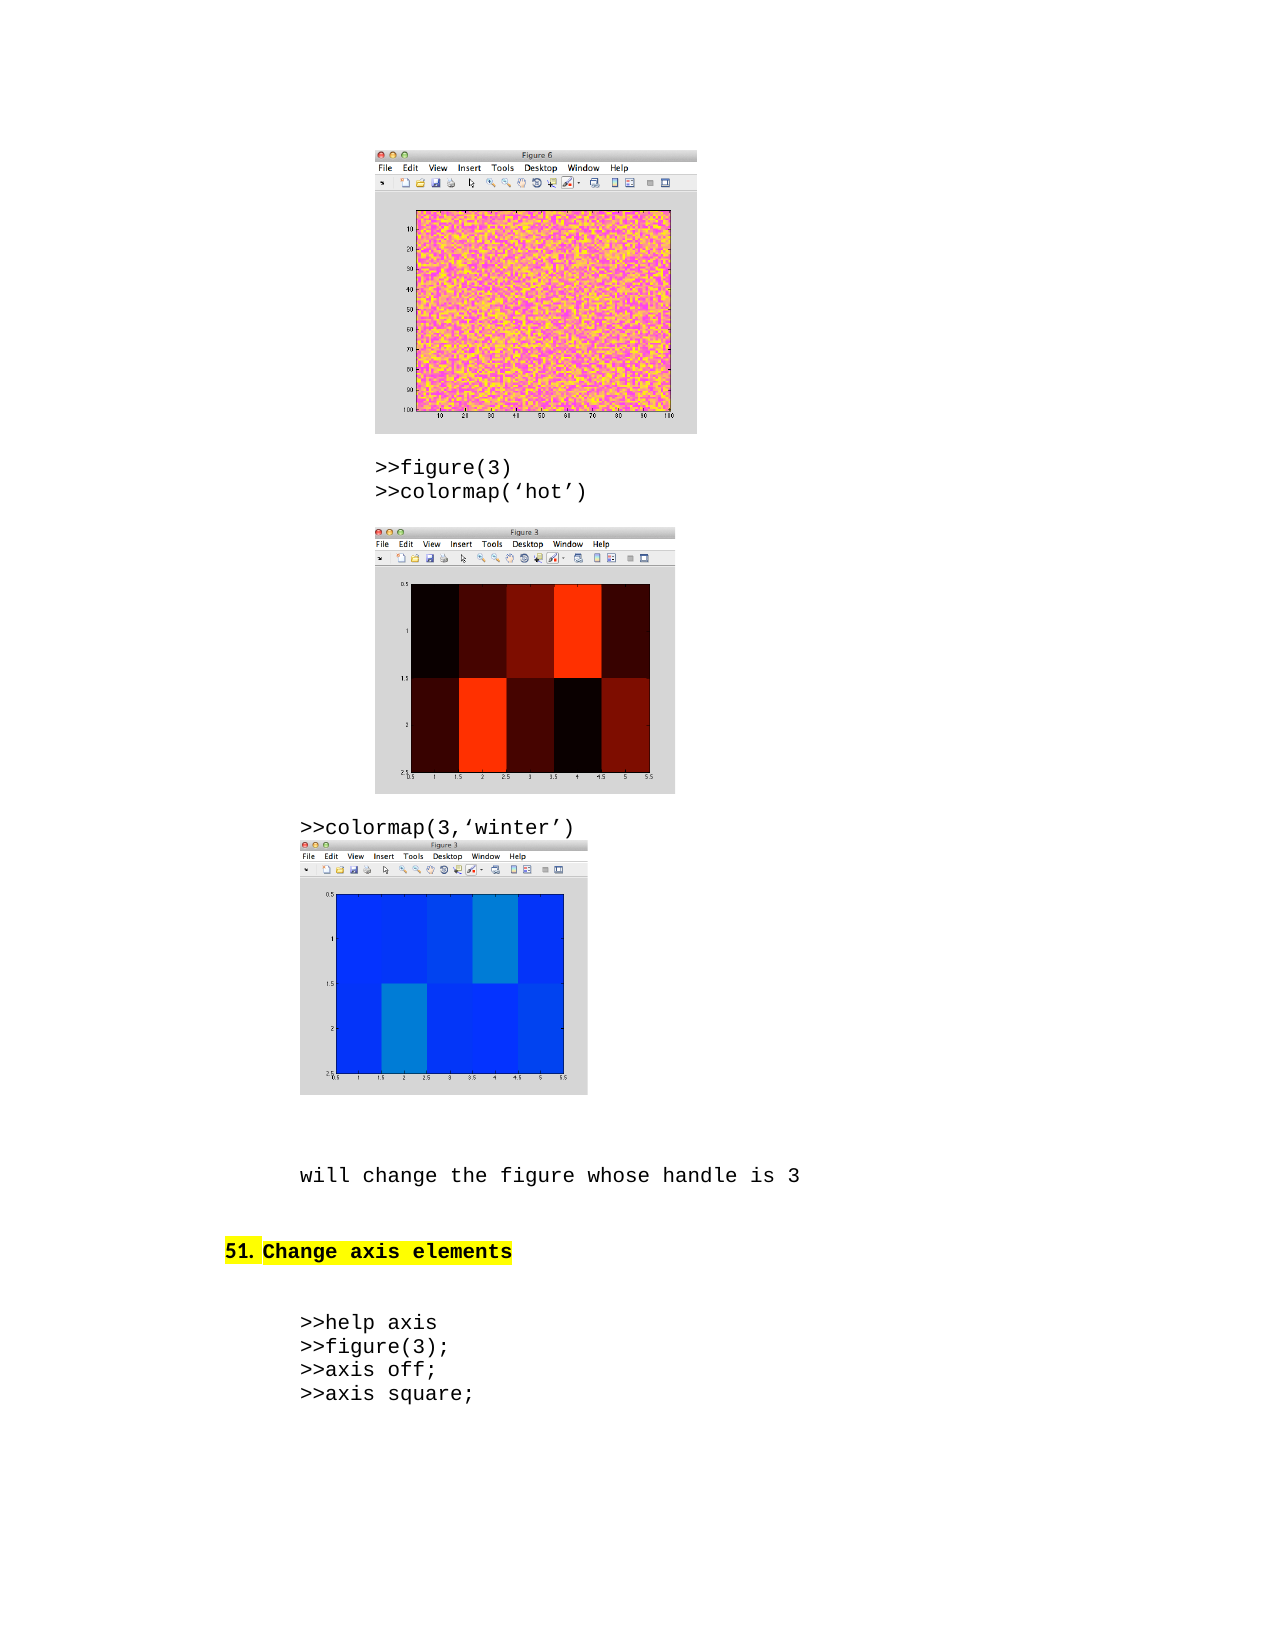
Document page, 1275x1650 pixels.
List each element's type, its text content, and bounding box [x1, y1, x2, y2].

text >>figure(3); [300, 1336, 1125, 1359]
text >>colormap(3,‘winter’) [300, 817, 1125, 841]
text will change the figure whose handle is 3 [300, 1165, 1125, 1189]
text >>axis square; [300, 1383, 1125, 1407]
list Change axis elements [225, 1236, 1125, 1265]
text >>axis off; [300, 1359, 1125, 1383]
text >>help axis [300, 1312, 1125, 1336]
text >>colormap(‘hot’) [375, 481, 1125, 504]
text >>figure(3) [375, 457, 1125, 481]
